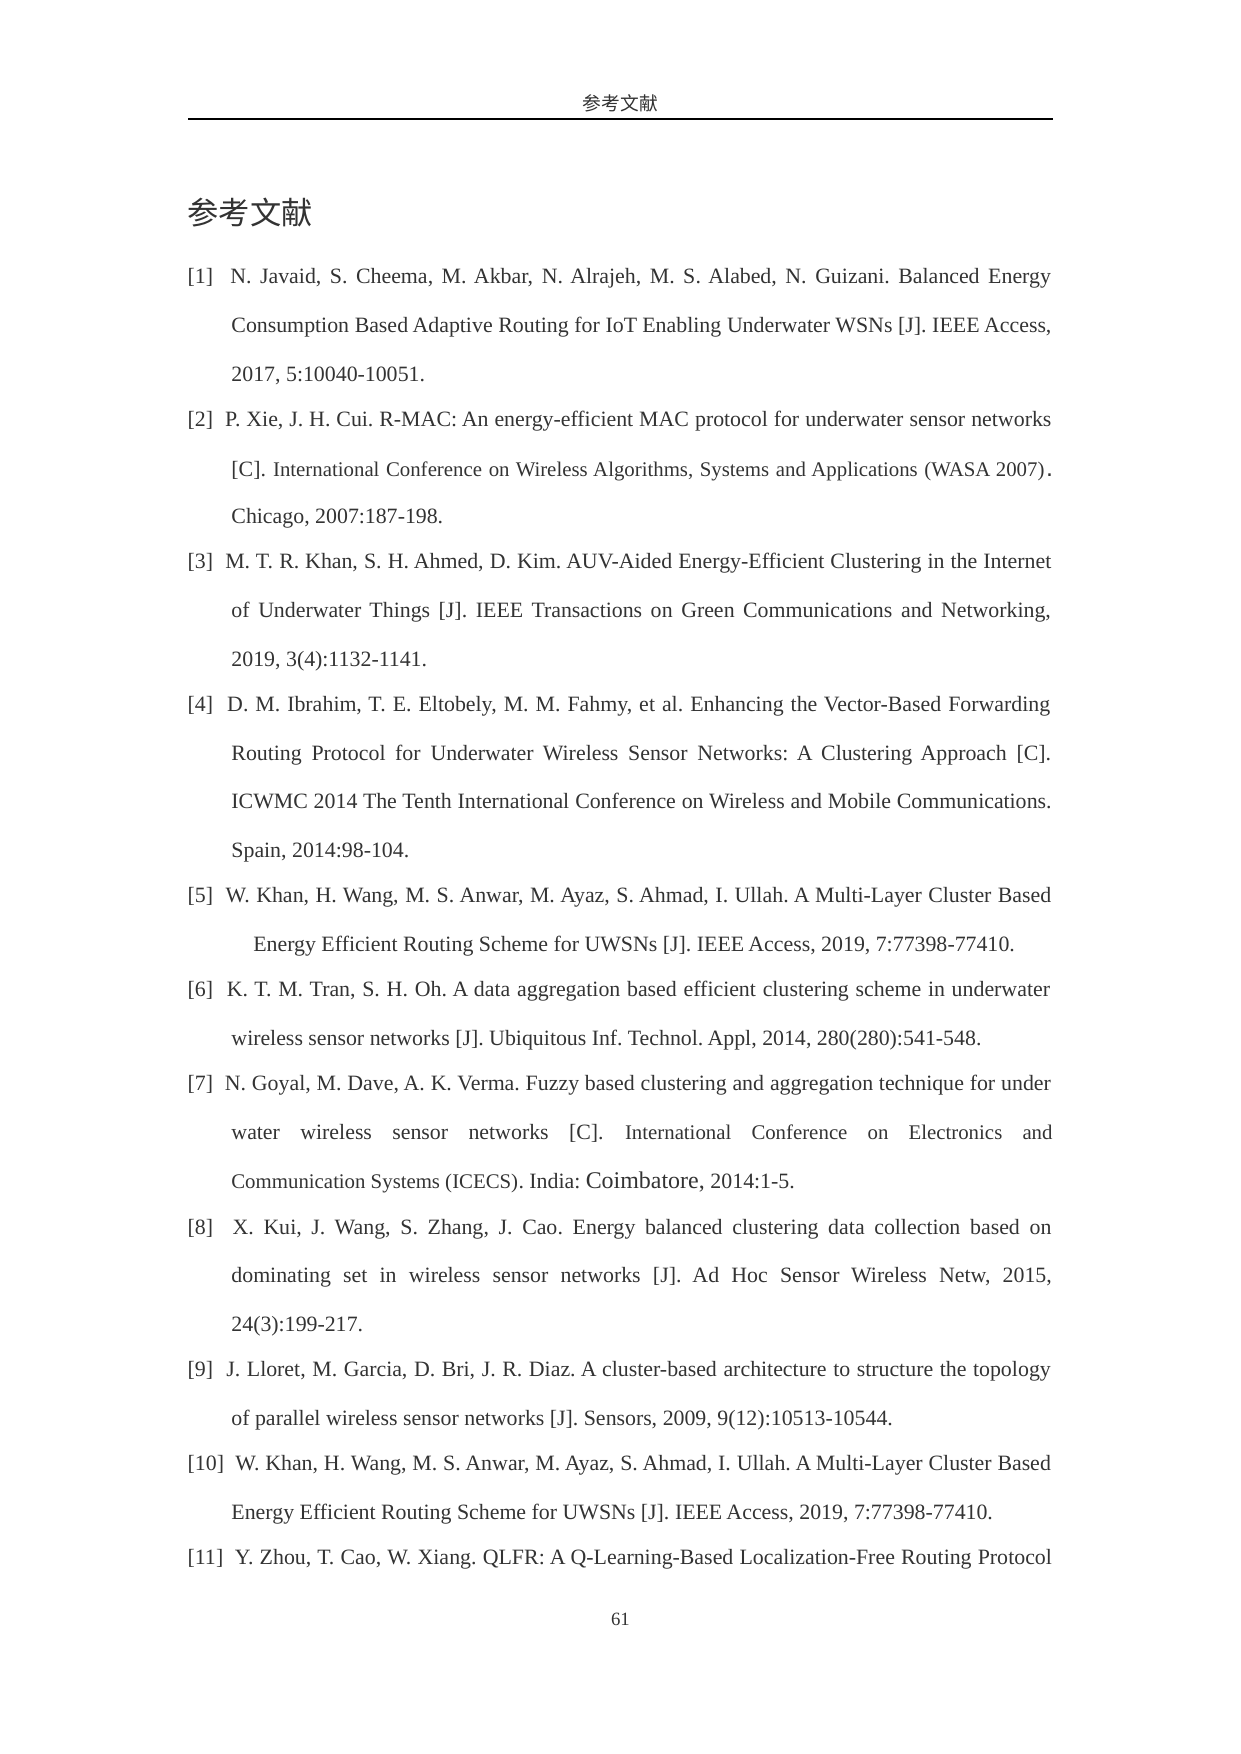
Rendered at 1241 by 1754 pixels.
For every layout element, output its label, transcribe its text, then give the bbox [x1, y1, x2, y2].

text [3] M. T. R. Khan, S. H. Ahmed, D. Kim. AUV-Aided Energy-Efficient Clustering in the Internet of Underwater Things [J]. IEEE Transactions on Green Communications and Networking, 2019, 3(4):1132-1141. [187, 545, 1053, 675]
text [4] D. M. Ibrahim, T. E. Eltobely, M. M. Fahmy, et al. Enhancing the Vector-Based Forwarding Routing Protocol for Underwater Wireless Sensor Networks: A Clustering Approach [C]. ICWMC 2014 The Tenth International Conference on Wireless and Mobile Communications. Spain, 2014:98-104. [187, 687, 1053, 866]
text [2] P. Xie, J. H. Cui. R-MAC: An energy-efficient MAC protocol for underwater sensor networks [C]. International Conference on Wireless Algorithms, Systems and Applications (WASA 2007). Chicago, 2007:187-198. [187, 402, 1053, 532]
text [6] K. T. M. Tran, S. H. Oh. A data aggregation based efficient clustering scheme in underwater wireless sensor networks [J]. Ubiquitous Inf. Technol. Appl, 2014, 280(280):541-548. [187, 972, 1053, 1054]
text [10] W. Khan, H. Wang, M. S. Anwar, M. Ayaz, S. Ahmad, I. Ullah. A Multi-Layer Cluster Based Energy Efficient Routing Scheme for UWSNs [J]. IEEE Access, 2019, 7:77398-77410. [187, 1447, 1053, 1528]
text [5] W. Khan, H. Wang, M. S. Anwar, M. Ayaz, S. Ahmad, I. Ullah. A Multi-Layer Cluster Based Energy Efficient Routing Scheme for UWSNs [J]. IEEE Access, 2019, 7:77398-77410. [187, 879, 1053, 960]
text [9] J. Lloret, M. Garcia, D. Bri, J. R. Diaz. A cluster-based architecture to structure the topology of parallel wireless sensor networks [J]. Sensors, 2009, 9(12):10513-10544. [187, 1353, 1053, 1434]
text [7] N. Goyal, M. Dave, A. K. Verma. Fuzzy based clustering and aggregation technique for under water wireless sensor networks [C]. International Conference on Electronics and Communication Systems (ICECS). India: Coimbatore, 2014:1-5. [187, 1066, 1053, 1196]
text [187, 1540, 1053, 1573]
text [1] N. Javaid, S. Cheema, M. Akbar, N. Alrajeh, M. S. Alabed, N. Guizani. Balanced Energy Consumption Based Adaptive Routing for IoT Enabling Underwater WSNs [J]. IEEE Access, 2017, 5:10040-10051. [187, 259, 1053, 389]
subtitle 参考文献 [187, 178, 1053, 243]
text [8] X. Kui, J. Wang, S. Zhang, J. Cao. Energy balanced clustering data collection based on dominating set in wireless sensor networks [J]. Ad Hoc Sensor Wireless Netw, 2015, 24(3):199-217. [187, 1210, 1053, 1340]
